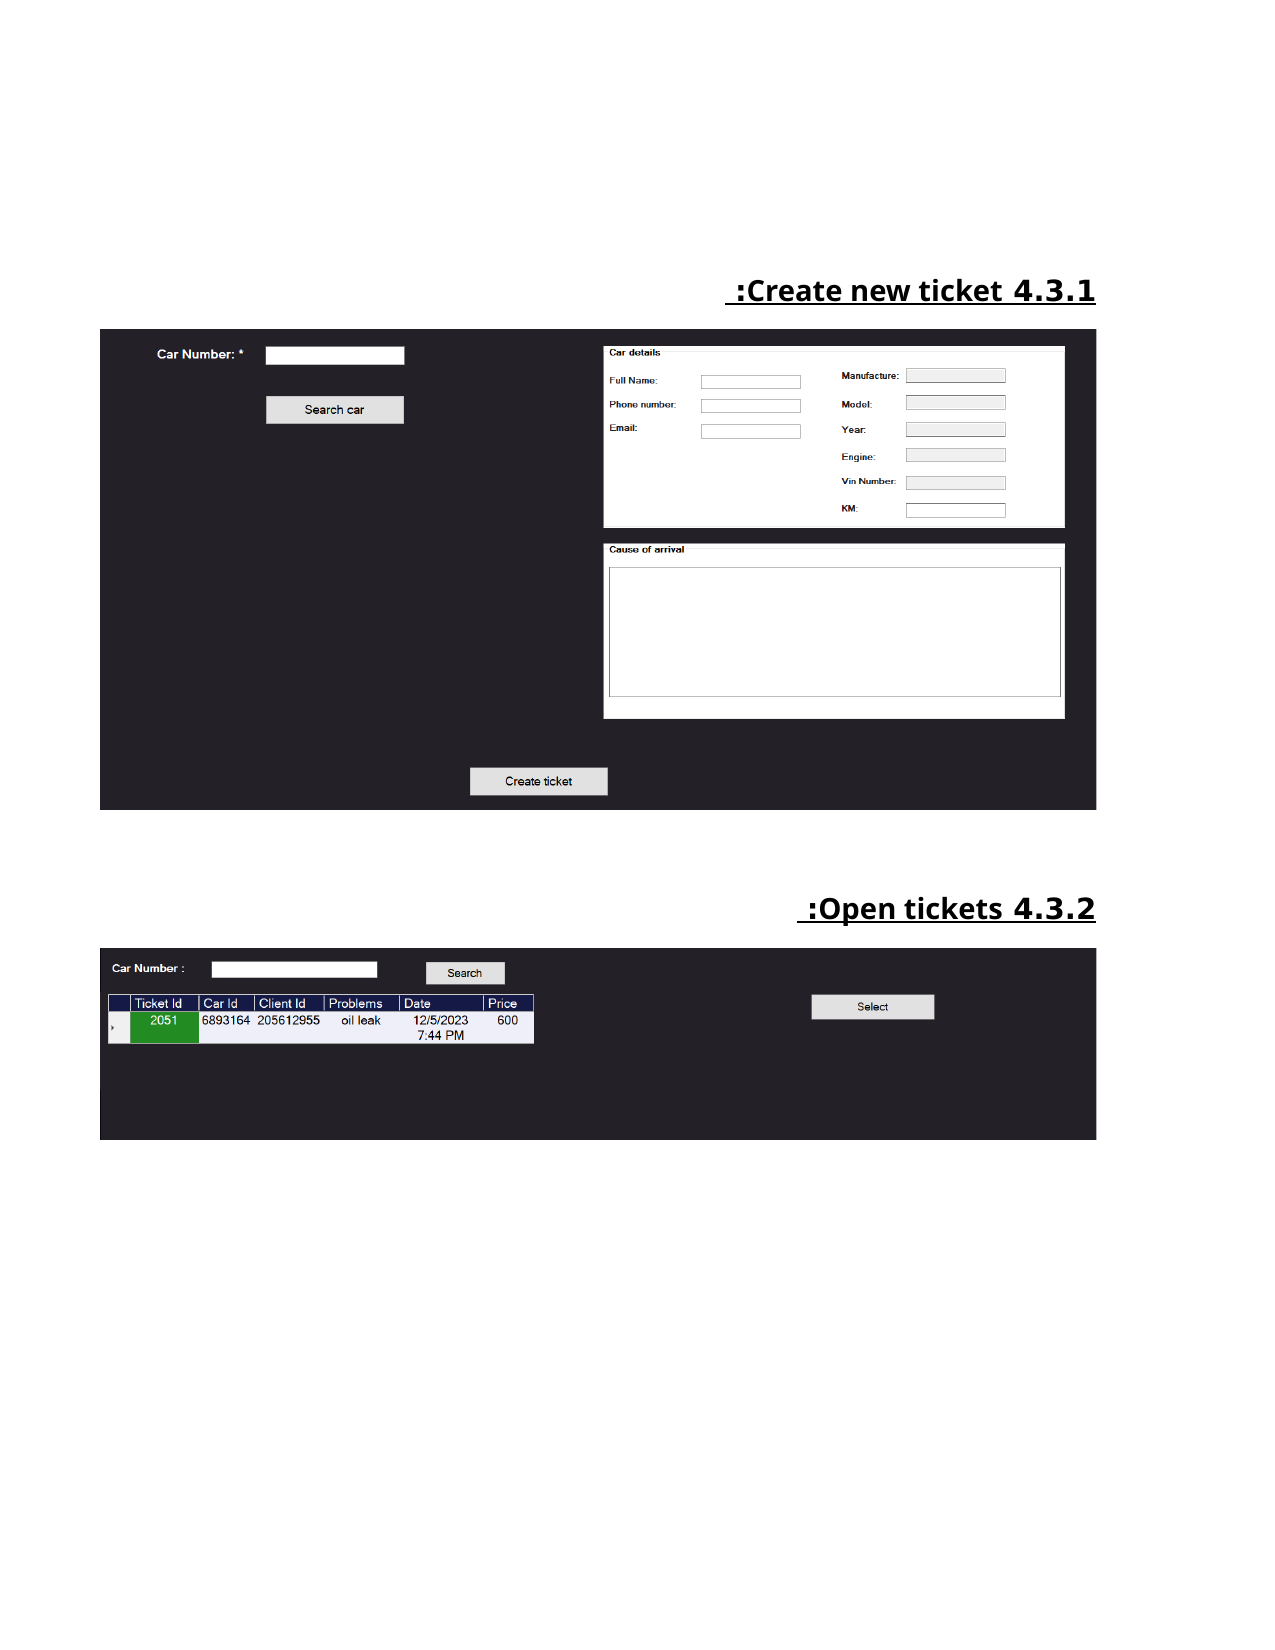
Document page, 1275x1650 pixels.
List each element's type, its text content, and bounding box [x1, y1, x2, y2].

text 4.3.1 Create new ticket: [138, 270, 1096, 309]
text 4.3.2 Open tickets: [138, 888, 1096, 928]
picture [100, 947, 1097, 1140]
picture [100, 329, 1097, 810]
